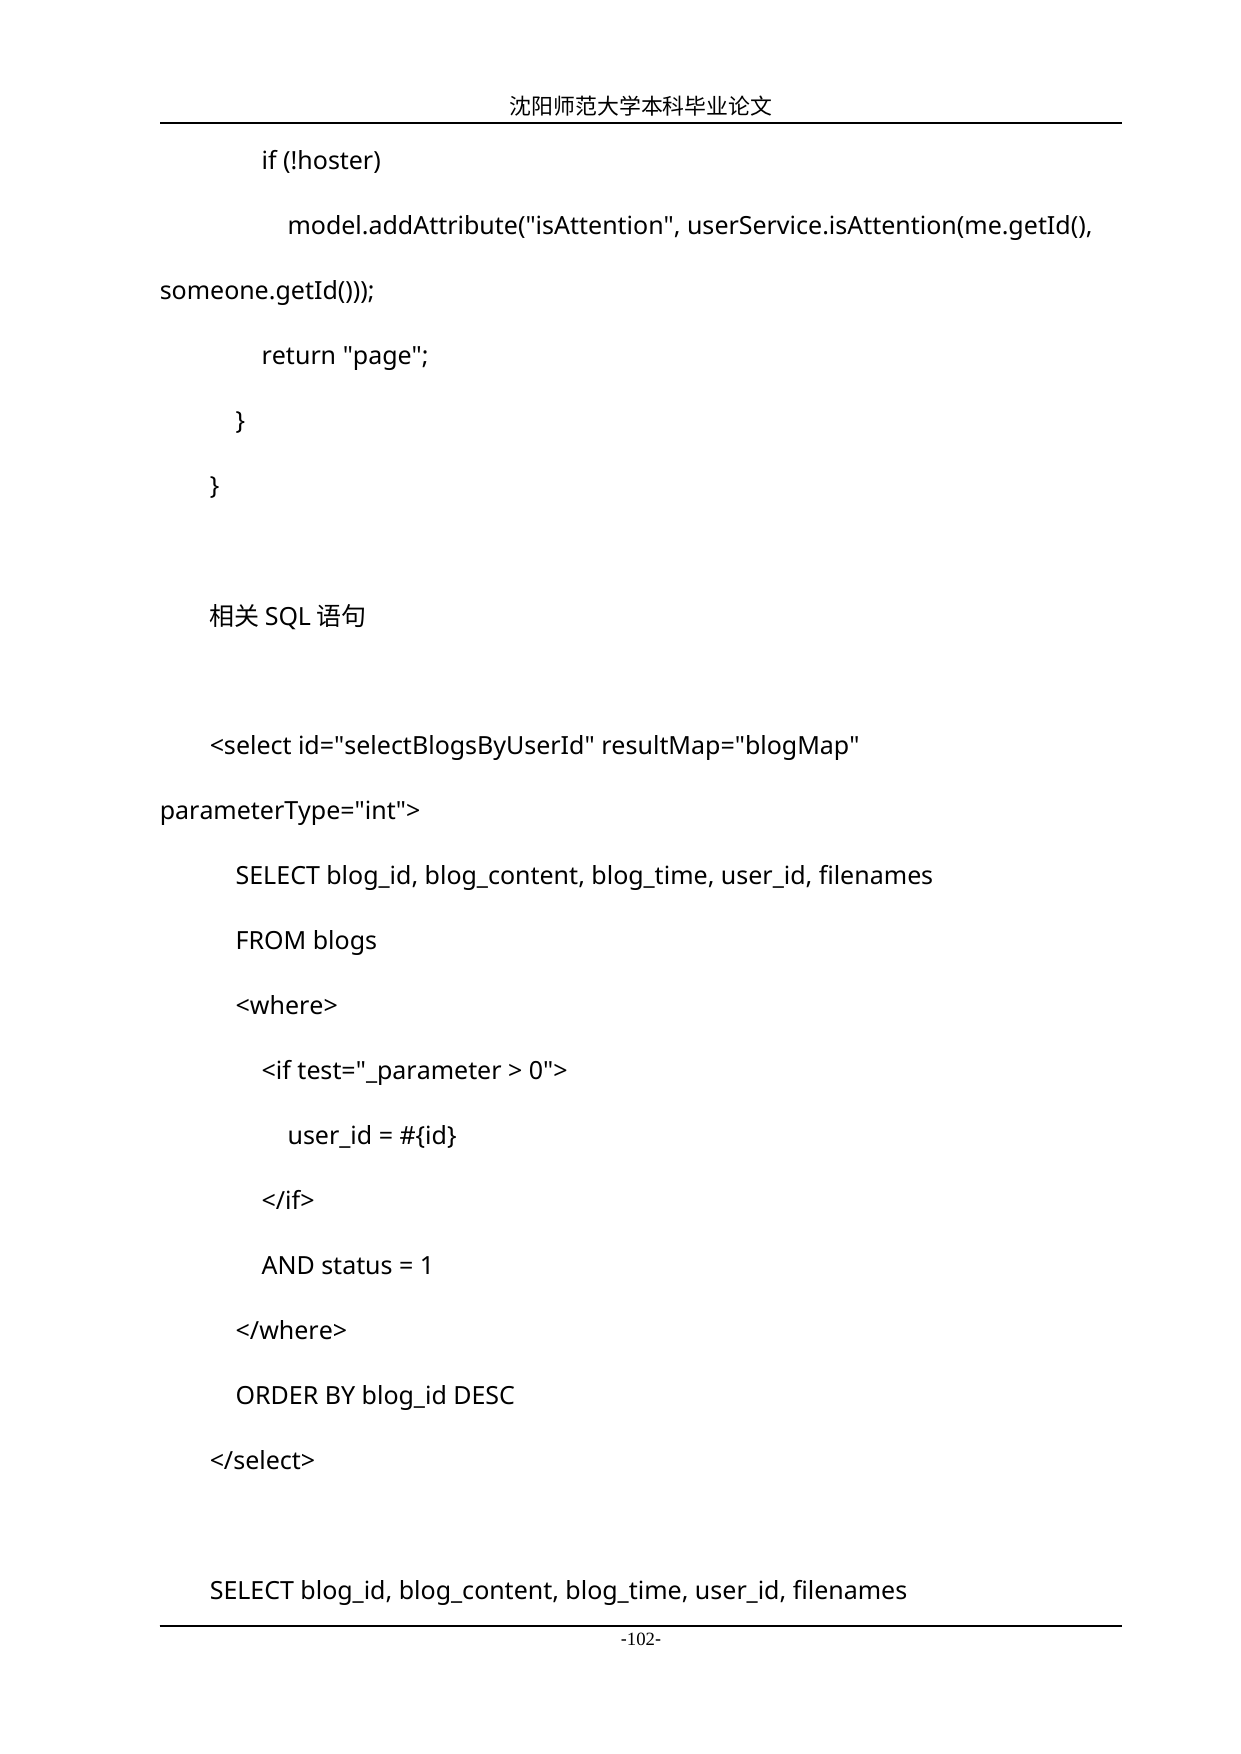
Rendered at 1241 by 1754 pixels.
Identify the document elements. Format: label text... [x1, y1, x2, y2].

text user_id = #{id} [159, 1102, 1122, 1167]
text 相关SQL语句 [159, 582, 1122, 647]
text <if test="_parameter > 0"> [159, 1037, 1122, 1102]
text </where> [159, 1297, 1122, 1362]
text } [159, 387, 1122, 452]
text } [159, 452, 1122, 517]
text <where> [159, 972, 1122, 1037]
text </select> [159, 1427, 1122, 1492]
text FROM blogs [159, 907, 1122, 972]
text return "page"; [159, 322, 1122, 387]
text AND status = 1 [159, 1232, 1122, 1297]
text SELECT blog_id, blog_content, blog_time, user_id, filenames [159, 842, 1122, 907]
text <select id="selectBlogsByUserId" resultMap="blogMap" parameterType="int"> [159, 712, 1122, 842]
text if (!hoster) [159, 127, 1122, 192]
text </if> [159, 1167, 1122, 1232]
text SELECT blog_id, blog_content, blog_time, user_id, filenames [159, 1557, 1122, 1622]
text ORDER BY blog_id DESC [159, 1362, 1122, 1427]
text model.addAttribute("isAttention", userService.isAttention(me.getId(), someone.getId())); [159, 192, 1122, 322]
